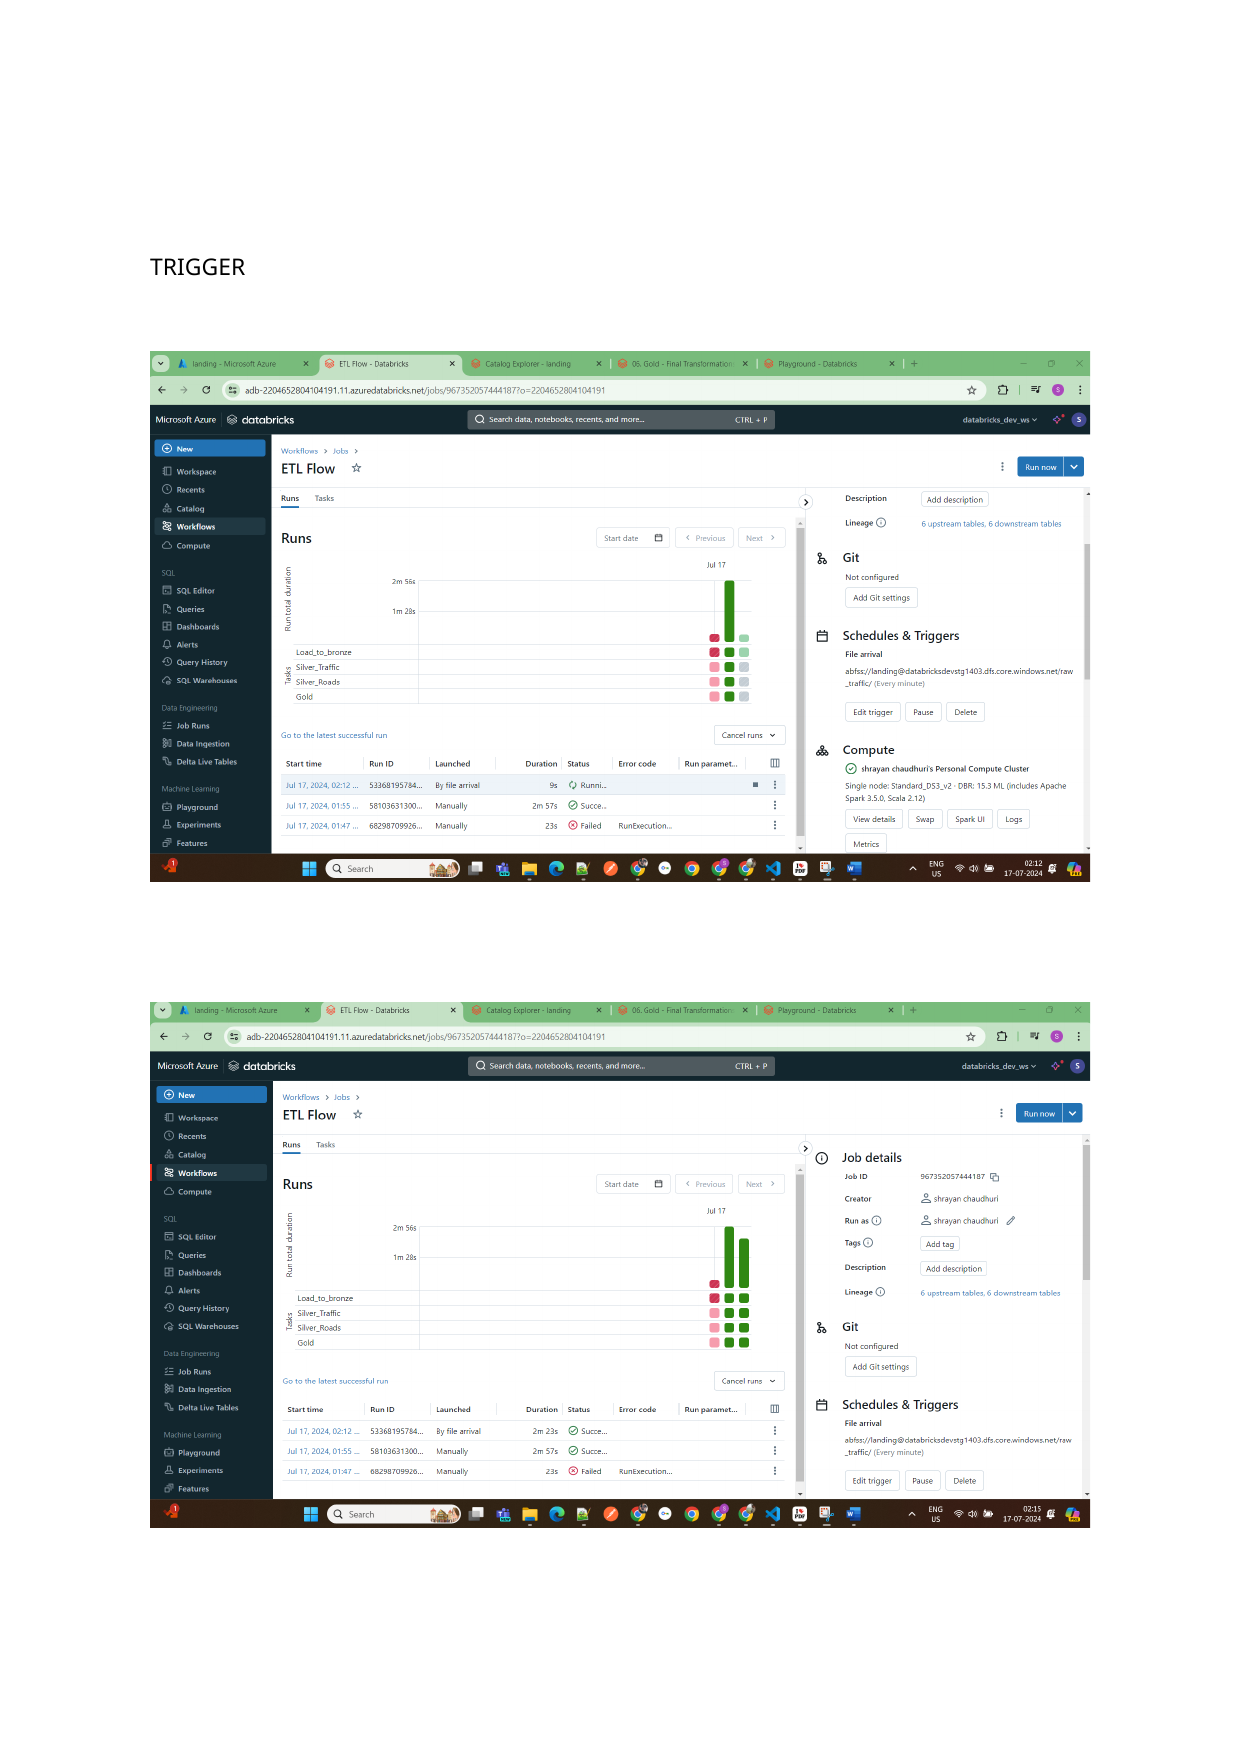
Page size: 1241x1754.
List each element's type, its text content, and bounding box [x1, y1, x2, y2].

picture [150, 1002, 1091, 1528]
picture [150, 351, 1091, 882]
text TRIGGER [150, 251, 1090, 282]
